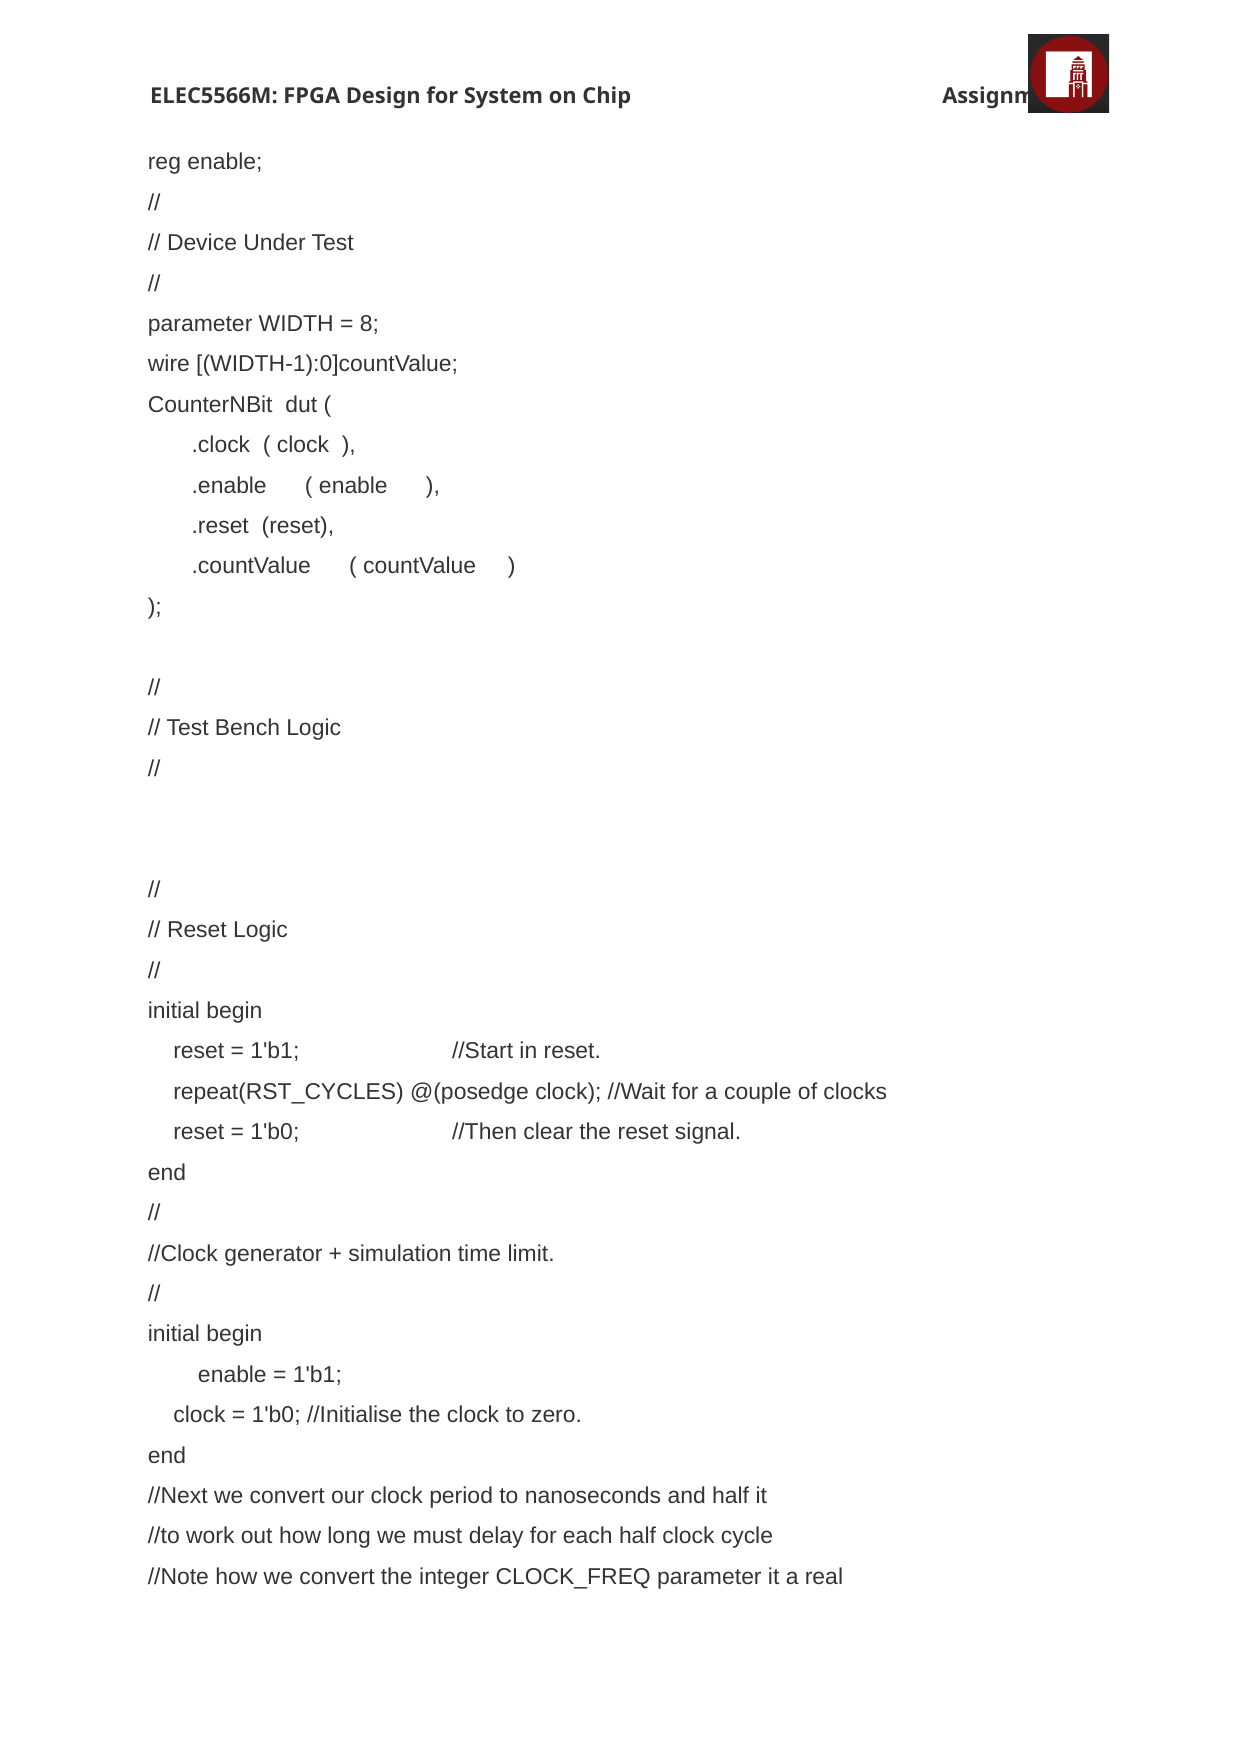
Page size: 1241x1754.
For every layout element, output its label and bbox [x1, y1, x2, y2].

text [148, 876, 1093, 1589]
picture [1027, 34, 1109, 113]
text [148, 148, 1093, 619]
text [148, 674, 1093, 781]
